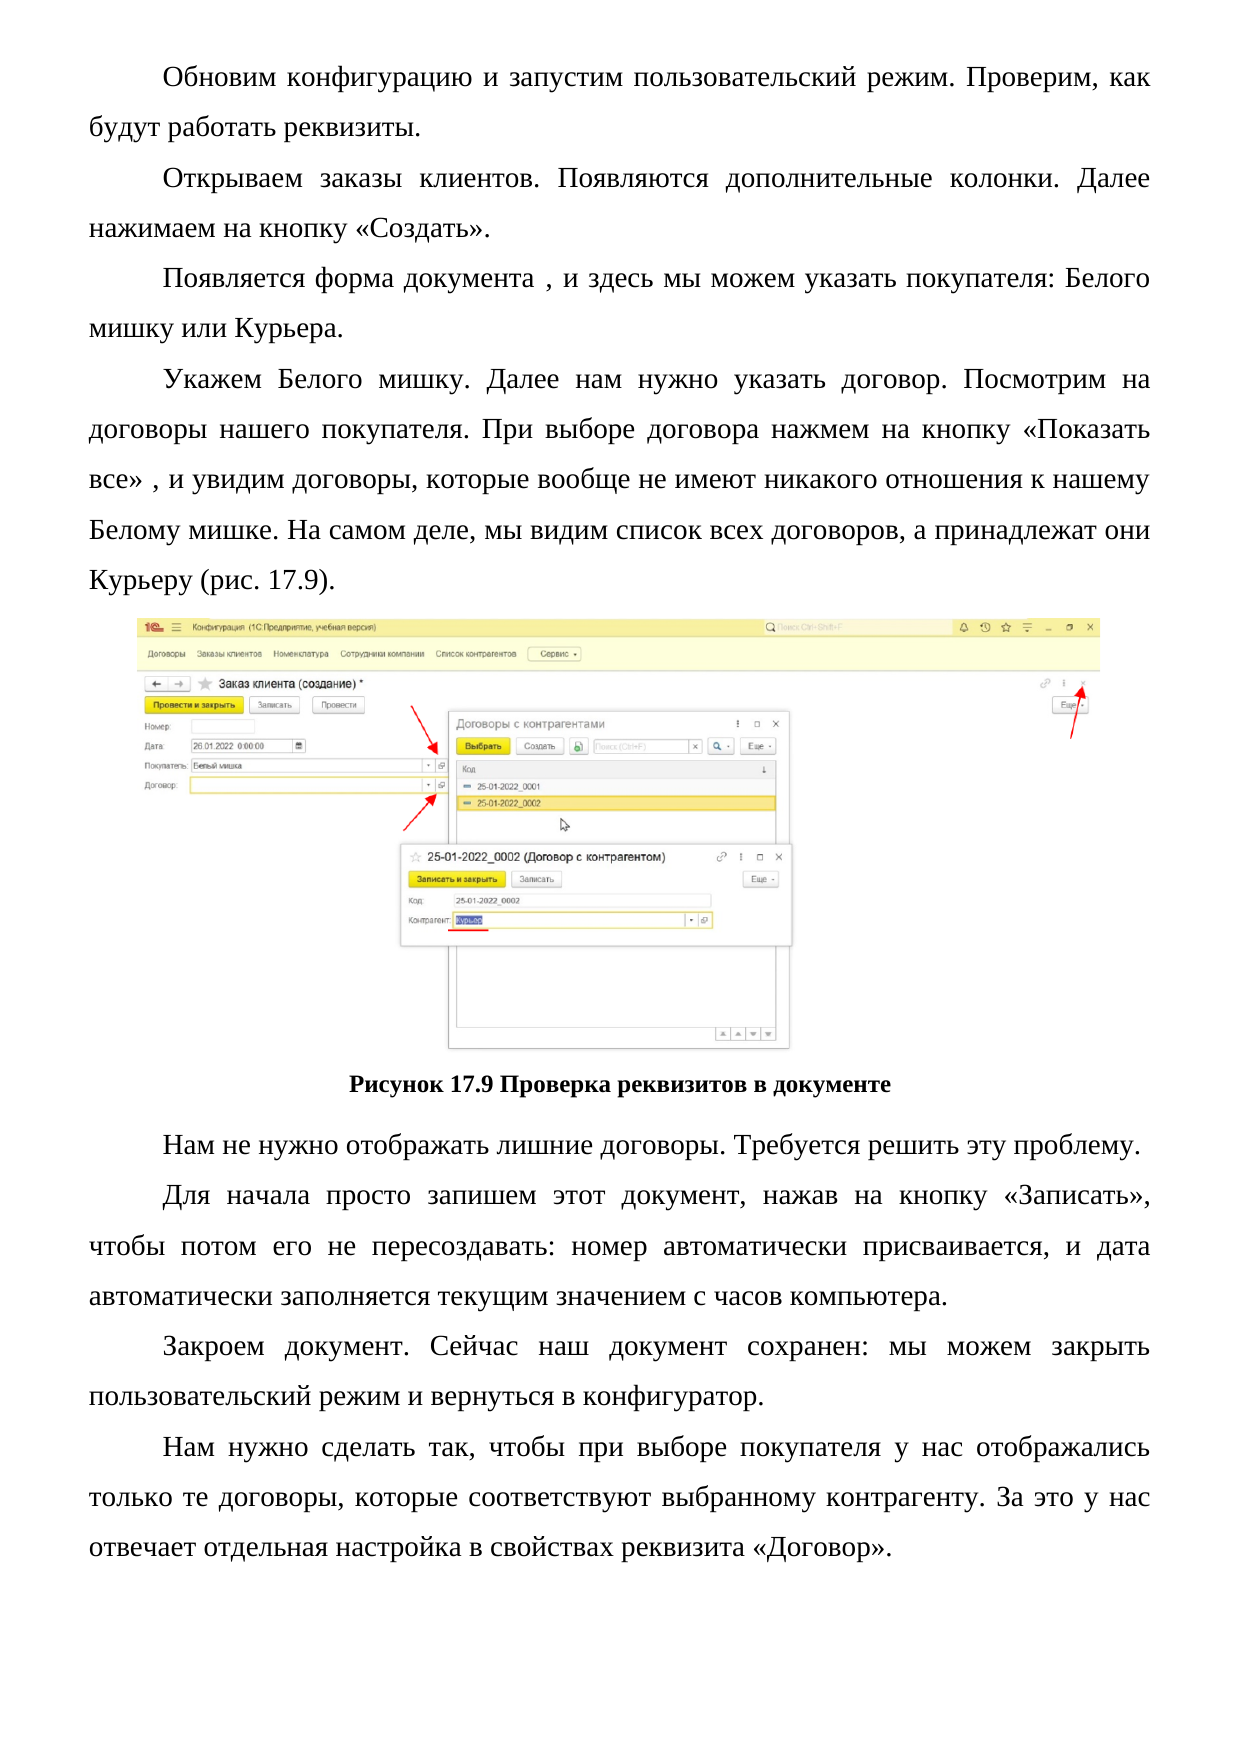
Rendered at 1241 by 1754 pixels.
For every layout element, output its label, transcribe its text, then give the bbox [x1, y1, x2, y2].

text Укажем Белого мишку. Далее нам нужно указать договор. Посмотрим на договоры нашего покупателя. При выборе договора нажмем на кнопку «Показать все» ‚ и увидим договоры, которые вообще не имеют никакого отношения к нашему Белому мишке. На самом деле, мы видим список всех договоров, а принадлежат они Курьеру (рис. 17.9). [89, 361, 1152, 596]
text Появляется форма документа ‚ и здесь мы можем указать покупателя: Белого мишку или Курьера. [89, 260, 1152, 344]
text Нам нужно сделать так, чтобы при выборе покупателя у нас отображались только те договоры, которые соответствуют выбранному контрагенту. За это у нас отвечает отдельная настройка в свойствах реквизита «Договор». [89, 1429, 1152, 1563]
text Закроем документ. Сейчас наш документ сохранен: мы можем закрыть пользовательский режим и вернуться в конфигуратор. [89, 1328, 1152, 1412]
text Для начала просто запишем этот документ, нажав на кнопку «Записать», чтобы потом его не пересоздавать: номер автоматически присваивается, и дата автоматически заполняется текущим значением с часов компьютера. [89, 1177, 1152, 1311]
text Рисунок 17.9 Проверка реквизитов в документе [89, 1069, 1152, 1098]
text Обновим конфигурацию и запустим пользовательский режим. Проверим, как будут работать реквизиты. [89, 59, 1152, 143]
picture [133, 612, 1108, 1056]
text Открываем заказы клиентов. Появляются дополнительные колонки. Далее нажимаем на кнопку «Создать». [89, 160, 1152, 243]
text Нам не нужно отображать лишние договоры. Требуется решить эту проблему. [89, 1127, 1152, 1161]
